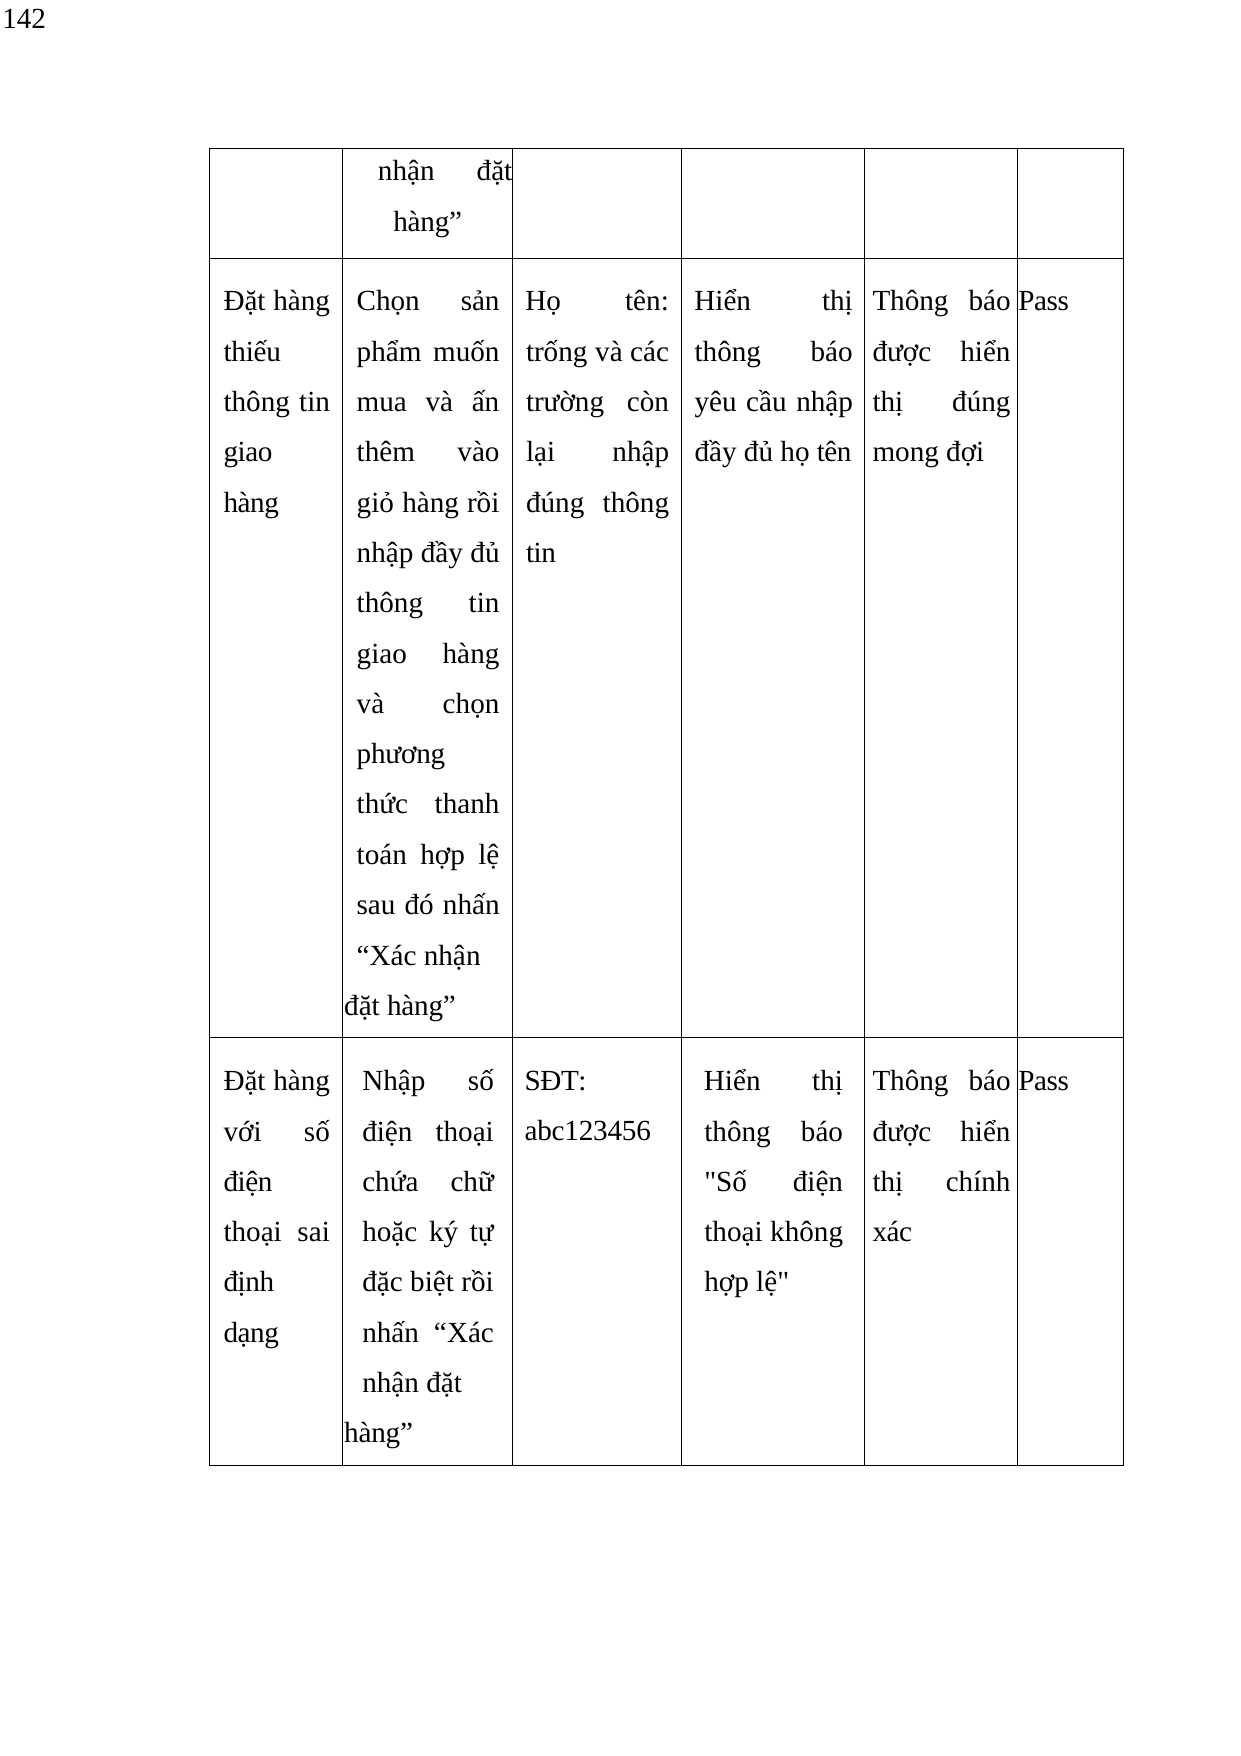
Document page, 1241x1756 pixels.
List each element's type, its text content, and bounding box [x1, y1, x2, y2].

table_header [1018, 149, 1123, 257]
table_header [682, 149, 864, 257]
table_cell Hiển thị thông báo "Số điện thoại không hợp lệ" [682, 1038, 864, 1465]
table_header nhận đặt hàng” [343, 149, 512, 257]
table_cell Đặt hàng thiếu thông tin giao hàng [210, 259, 342, 1037]
table_cell Hiển thị thông báo yêu cầu nhập đầy đủ họ tên [682, 259, 864, 1037]
table_cell Chọn sản phẩm muốn mua và ấn thêm vào giỏ hàng rồi nhập đầy đủ thông tin giao hàng và chọn phương thức thanh toán hợp lệ sau đó nhấn “Xác nhận đặt hàng” [343, 259, 512, 1037]
table_header [210, 149, 342, 257]
table_cell Họ tên: trống và các trường còn lại nhập đúng thông tin [513, 259, 681, 1037]
table_cell Thông báo được hiển thị đúng mong đợi [865, 259, 1017, 1037]
table_cell SĐT: abc123456 [513, 1038, 681, 1465]
table_cell Pass [1018, 1038, 1123, 1465]
table_header [513, 149, 681, 257]
table_cell Đặt hàng với số điện thoại sai định dạng [210, 1038, 342, 1465]
table_cell Thông báo được hiển thị chính xác [865, 1038, 1017, 1465]
table_header [865, 149, 1017, 257]
table_cell Nhập số điện thoại chứa chữ hoặc ký tự đặc biệt rồi nhấn “Xác nhận đặt hàng” [343, 1038, 512, 1465]
table_cell Pass [1018, 259, 1123, 1037]
